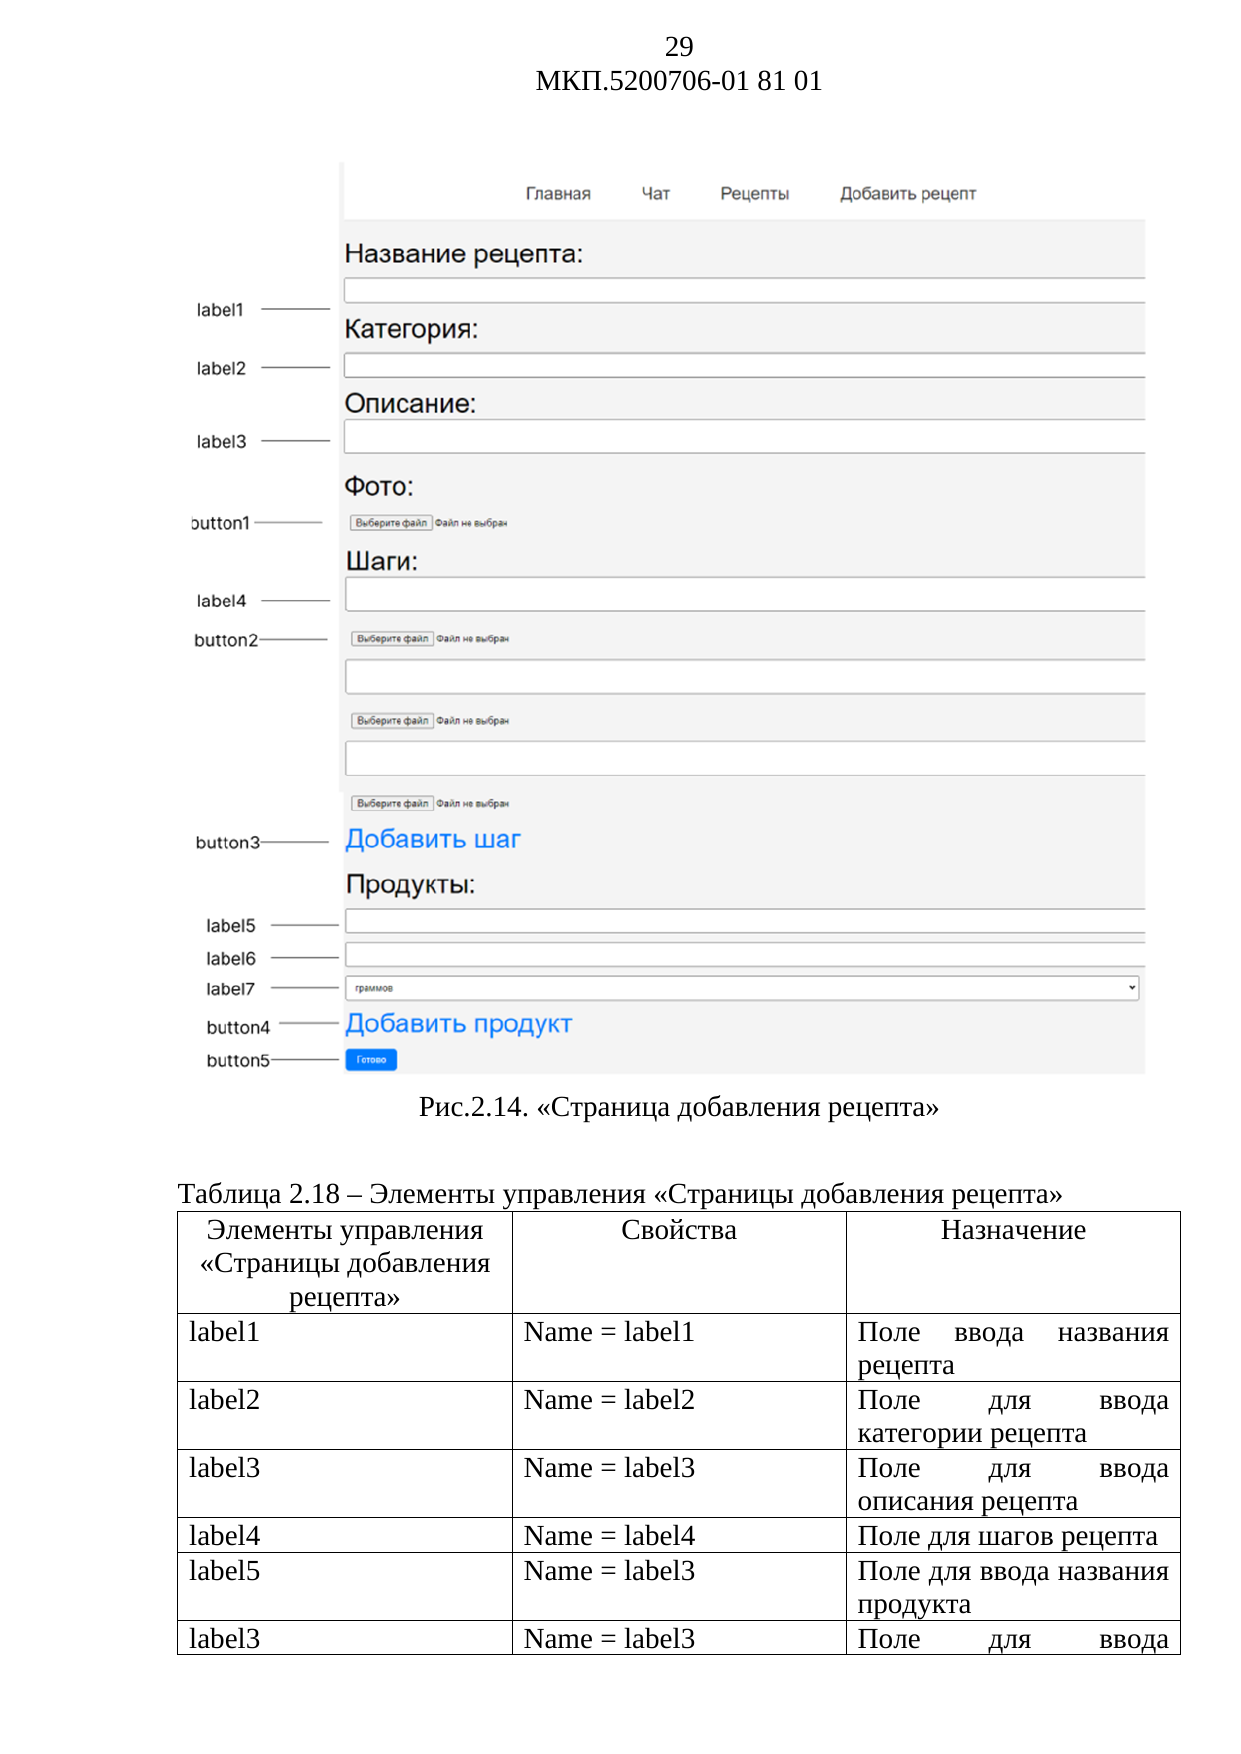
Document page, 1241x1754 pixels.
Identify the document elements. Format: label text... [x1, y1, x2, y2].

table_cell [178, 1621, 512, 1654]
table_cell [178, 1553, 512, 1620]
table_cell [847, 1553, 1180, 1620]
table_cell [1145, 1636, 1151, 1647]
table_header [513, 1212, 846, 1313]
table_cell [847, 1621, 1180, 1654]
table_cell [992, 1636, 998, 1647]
text Таблица 2.18 – Элементы управления «Страницы добавления рецепта» [177, 1173, 1181, 1211]
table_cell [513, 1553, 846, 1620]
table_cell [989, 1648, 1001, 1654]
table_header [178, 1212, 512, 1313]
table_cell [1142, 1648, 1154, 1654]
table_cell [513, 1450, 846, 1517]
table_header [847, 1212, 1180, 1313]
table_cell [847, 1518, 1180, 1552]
text Рис.2.14. «Страница добавления рецепта» [177, 1089, 1181, 1123]
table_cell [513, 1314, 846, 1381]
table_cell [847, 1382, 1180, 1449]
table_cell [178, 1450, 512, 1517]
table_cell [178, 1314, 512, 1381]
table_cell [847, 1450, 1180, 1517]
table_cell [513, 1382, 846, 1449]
picture [191, 147, 1167, 1090]
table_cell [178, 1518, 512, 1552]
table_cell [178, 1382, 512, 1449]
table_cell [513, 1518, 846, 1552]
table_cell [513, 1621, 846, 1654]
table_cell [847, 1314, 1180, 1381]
